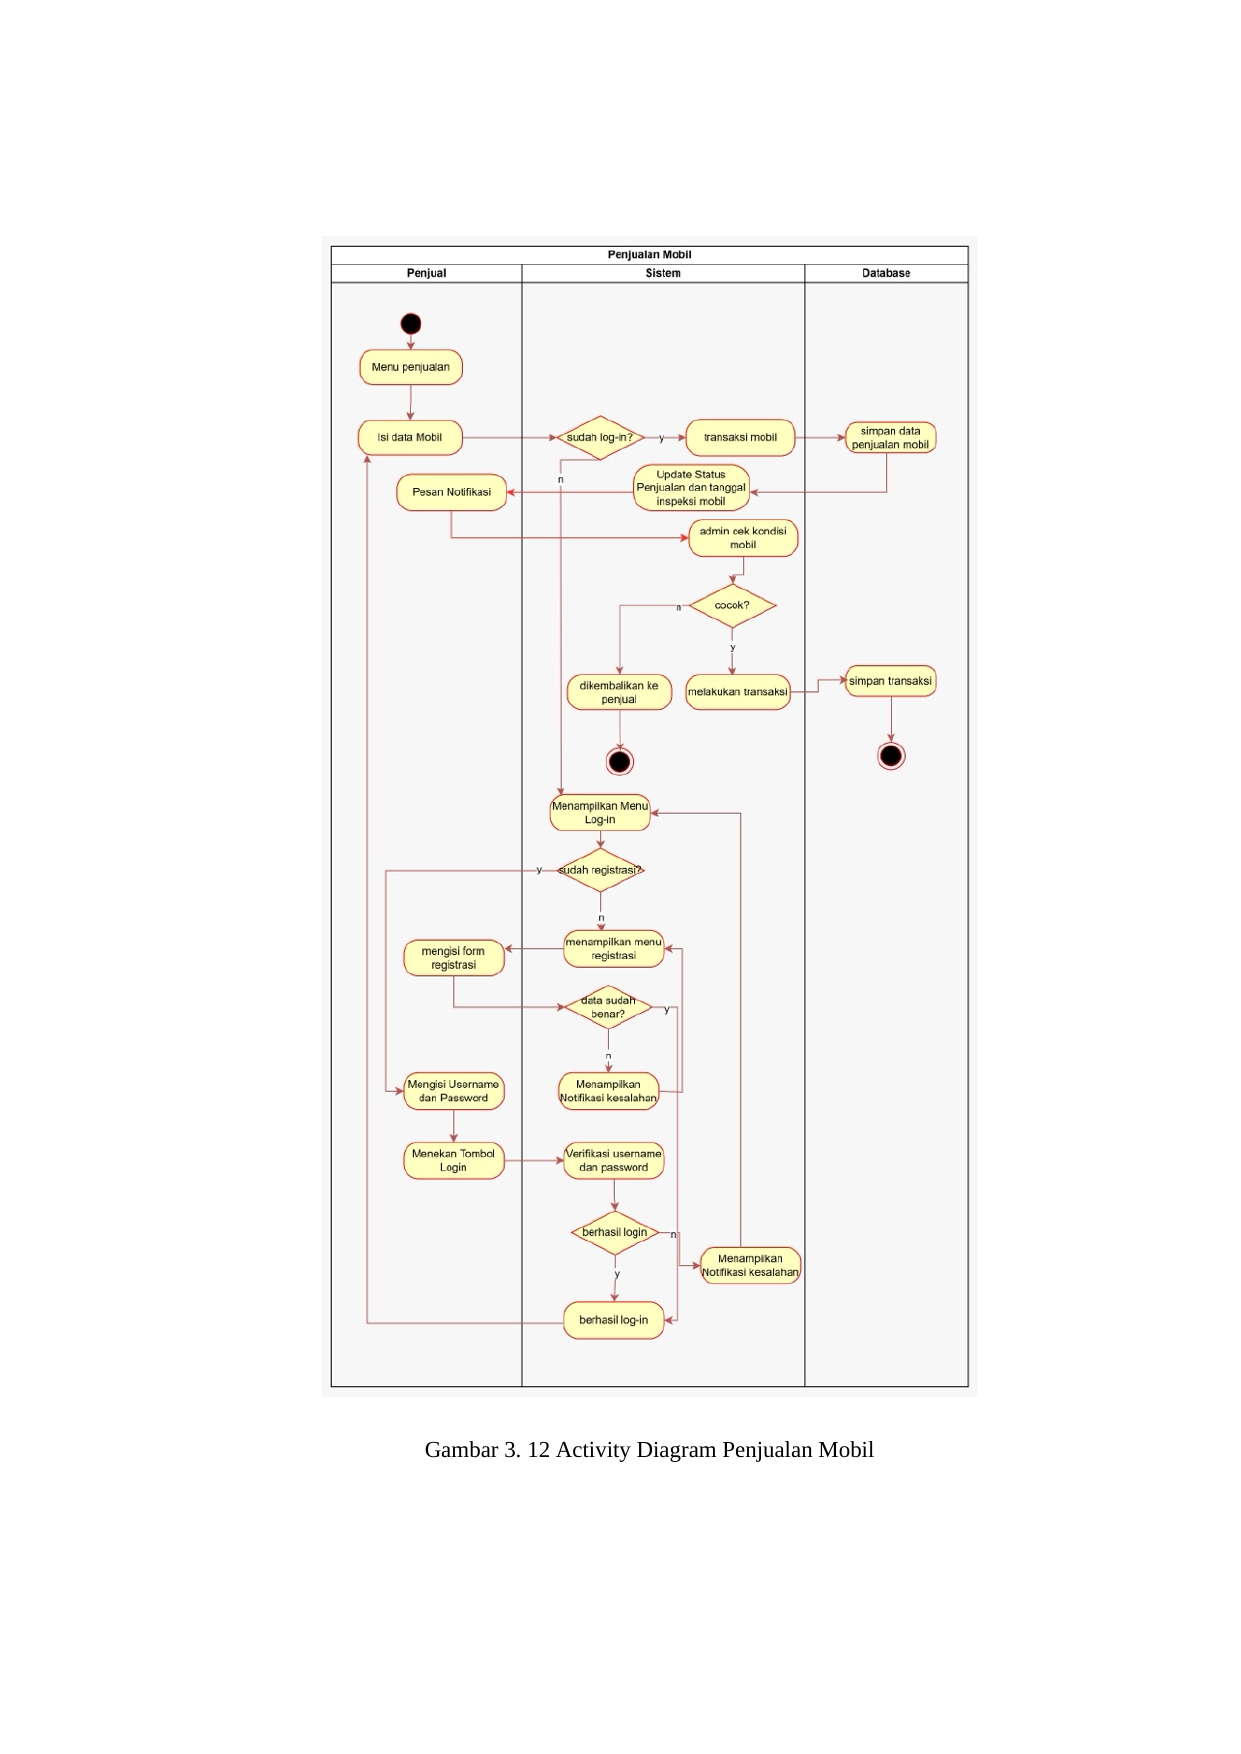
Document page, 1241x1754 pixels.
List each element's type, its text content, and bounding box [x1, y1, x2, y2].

picture [321, 236, 978, 1397]
text Gambar 3. 12 Activity Diagram Penjualan Mobil [236, 1436, 1063, 1462]
